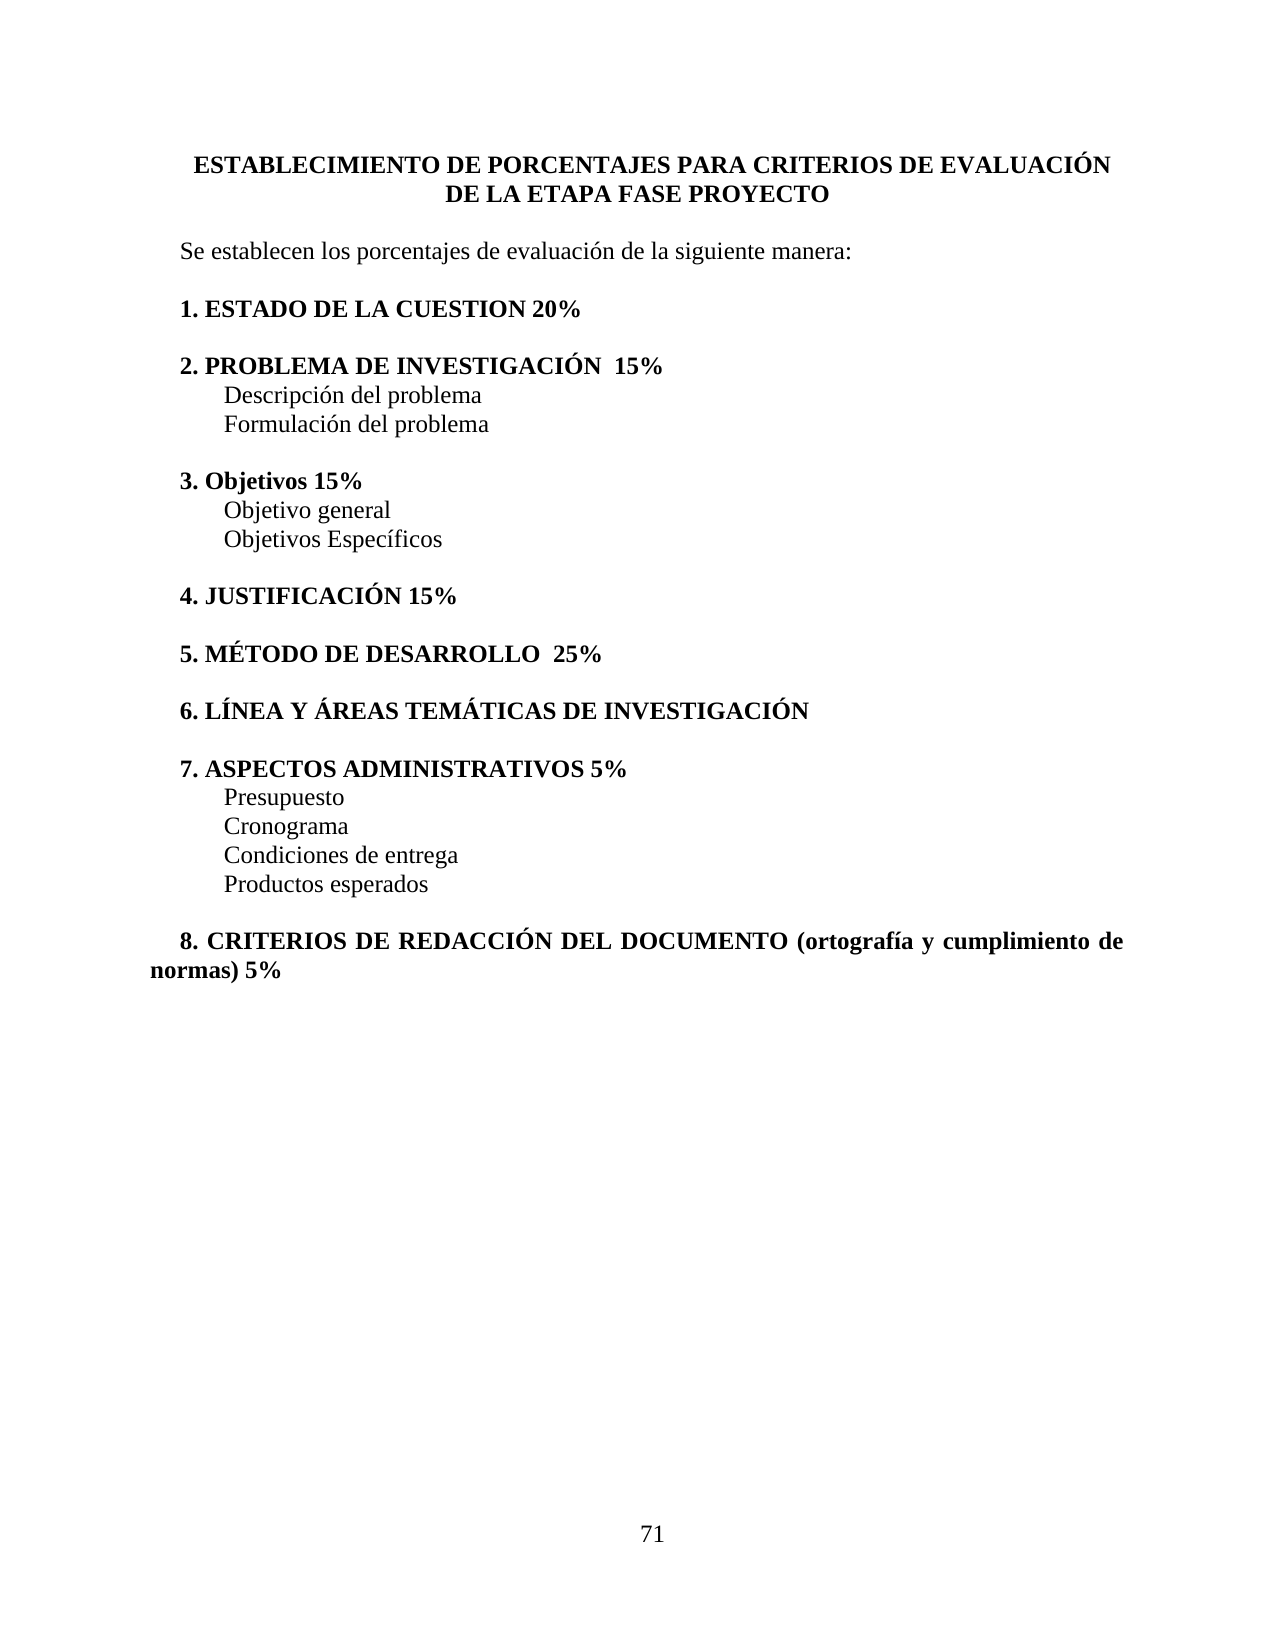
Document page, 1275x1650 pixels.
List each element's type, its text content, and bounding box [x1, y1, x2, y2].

text Se establecen los porcentajes de evaluación de la siguiente manera: [150, 236, 1125, 265]
text 1. ESTADO DE LA CUESTION 20% [150, 294, 1125, 322]
text Condiciones de entrega [150, 840, 1125, 869]
text Objetivo general [150, 495, 1125, 524]
text 5. MÉTODO DE DESARROLLO 25% [150, 639, 1125, 667]
text Objetivos Específicos [150, 524, 1125, 552]
text Productos esperados [150, 869, 1125, 897]
text 4. JUSTIFICACIÓN 15% [150, 581, 1125, 610]
text 3. Objetivos 15% [150, 466, 1125, 495]
text Descripción del problema [150, 380, 1125, 409]
text ESTABLECIMIENTO DE PORCENTAJES PARA CRITERIOS DE EVALUACIÓN DE LA ETAPA FASE PROYECTO [150, 150, 1125, 207]
text 6. LÍNEA Y ÁREAS TEMÁTICAS DE INVESTIGACIÓN [150, 696, 1125, 725]
text 2. PROBLEMA DE INVESTIGACIÓN 15% [150, 351, 1125, 380]
text 8. CRITERIOS DE REDACCIÓN DEL DOCUMENTO (ortografía y cumplimiento de normas) 5% [150, 926, 1125, 984]
text Presupuesto [150, 782, 1125, 811]
text Cronograma [150, 811, 1125, 840]
text Formulación del problema [150, 409, 1125, 437]
text 7. ASPECTOS ADMINISTRATIVOS 5% [150, 754, 1125, 782]
